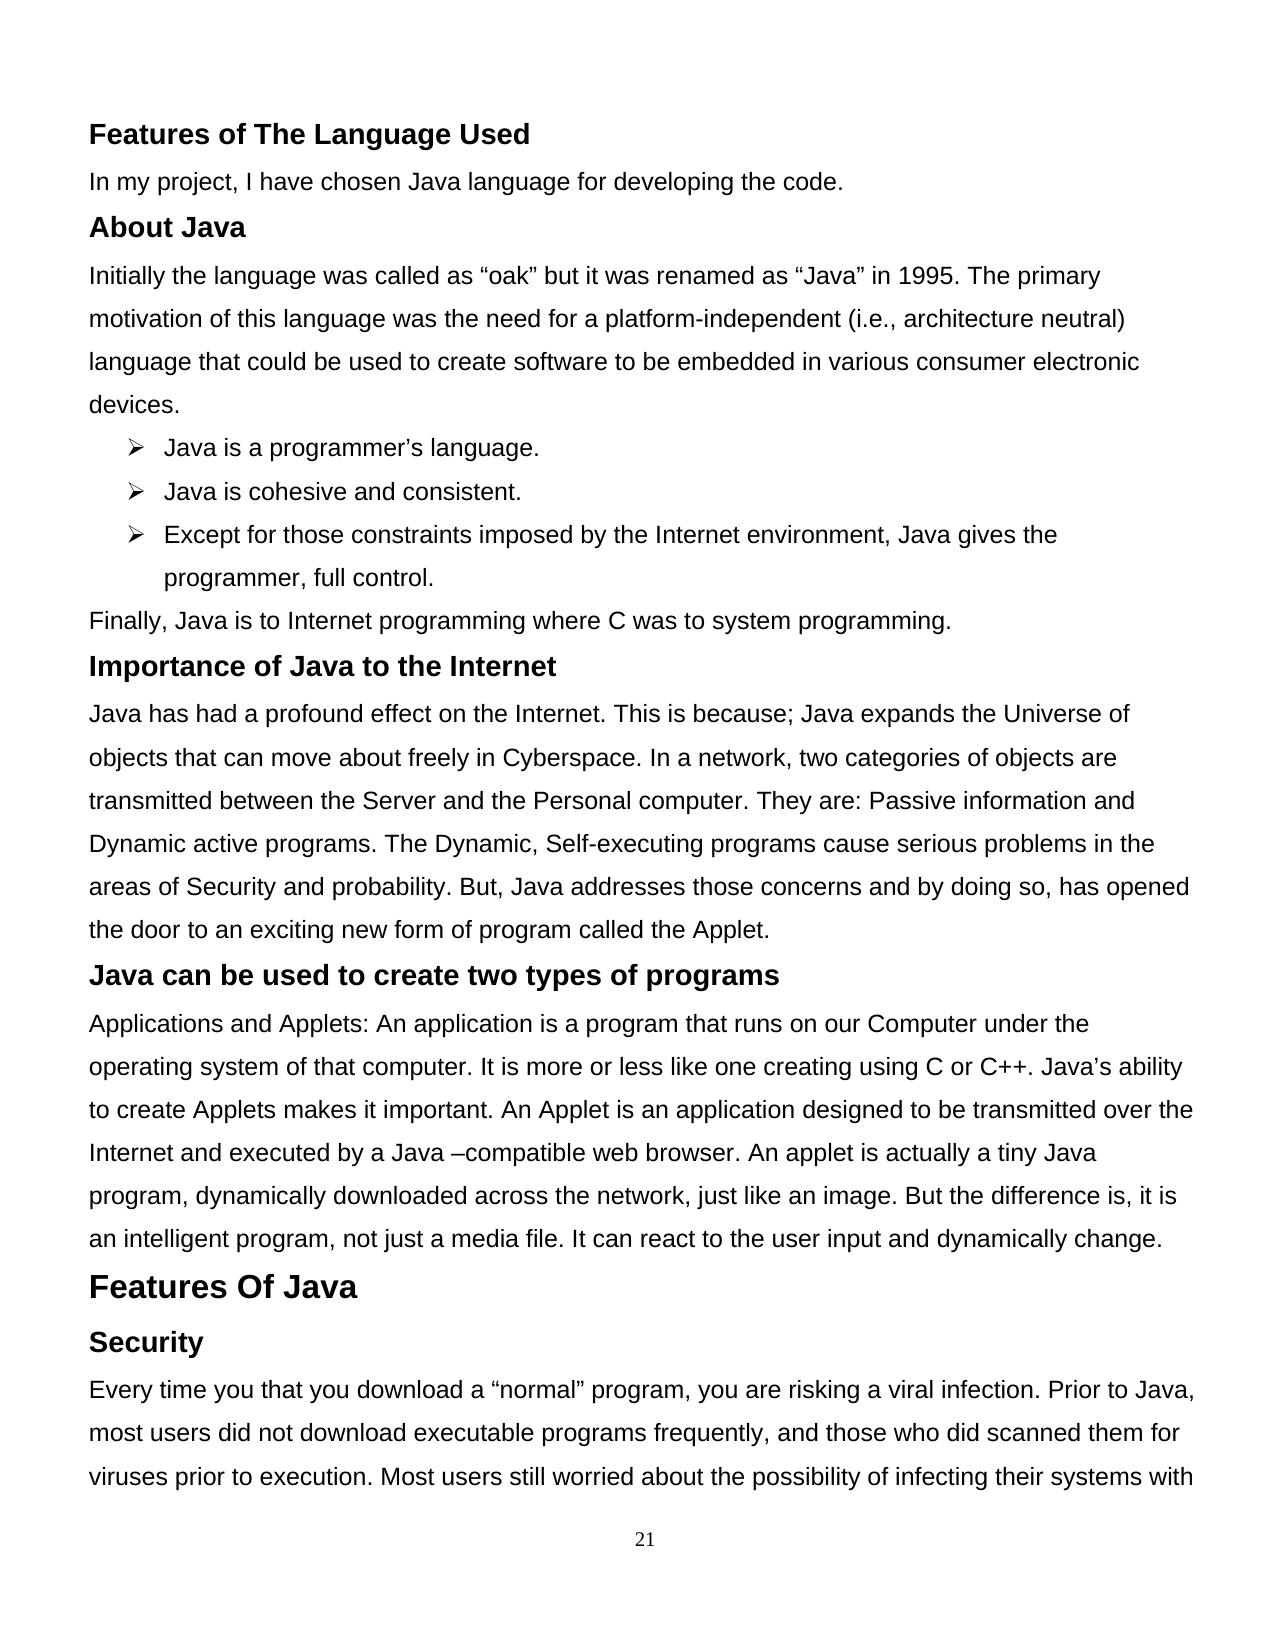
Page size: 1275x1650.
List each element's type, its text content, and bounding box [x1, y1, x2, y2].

text Applications and Applets: An application is a program that runs on our Computer under the operating system of that computer. It is more or less like one creating using C or C++. Java’s ability to create Applets makes it important. An Applet is an application designed to be transmitted over the Internet and executed by a Java –compatible web browser. An applet is actually a tiny Java program, dynamically downloaded across the network, just like an image. But the difference is, it is an intelligent program, not just a media file. It can react to the user input and dynamically change. [89, 1008, 1201, 1253]
text Finally, Java is to Internet programming where C was to system programming. [89, 606, 1201, 635]
list Except for those constraints imposed by the Internet environment, Java gives the programmer, full control. [126, 520, 1201, 592]
text About Java [89, 210, 1201, 244]
text Initially the language was called as “oak” but it was renamed as “Java” in 1995. The primary motivation of this language was the need for a platform-independent (i.e., architecture neutral) language that could be used to create software to be embedded in various consumer electronic devices. [89, 261, 1201, 419]
list Java is cohesive and consistent. [126, 476, 1201, 505]
text In my project, I have chosen Java language for developing the code. [89, 167, 1201, 196]
text Java has had a profound effect on the Internet. This is because; Java expands the Universe of objects that can move about freely in Cyberspace. In a network, two categories of objects are transmitted between the Server and the Personal computer. They are: Passive information and Dynamic active programs. The Dynamic, Self-executing programs cause serious problems in the areas of Security and probability. But, Java addresses those concerns and by doing so, has opened the door to an exciting new form of program called the Applet. [89, 699, 1201, 944]
list Java is a programmer’s language. [126, 433, 1201, 462]
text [89, 1375, 1201, 1490]
text Features Of Java [89, 1267, 1201, 1306]
text Security [89, 1325, 1201, 1358]
text Features of The Language Used [89, 117, 1201, 151]
text Importance of Java to the Internet [89, 649, 1201, 683]
text Java can be used to create two types of programs [89, 958, 1201, 992]
